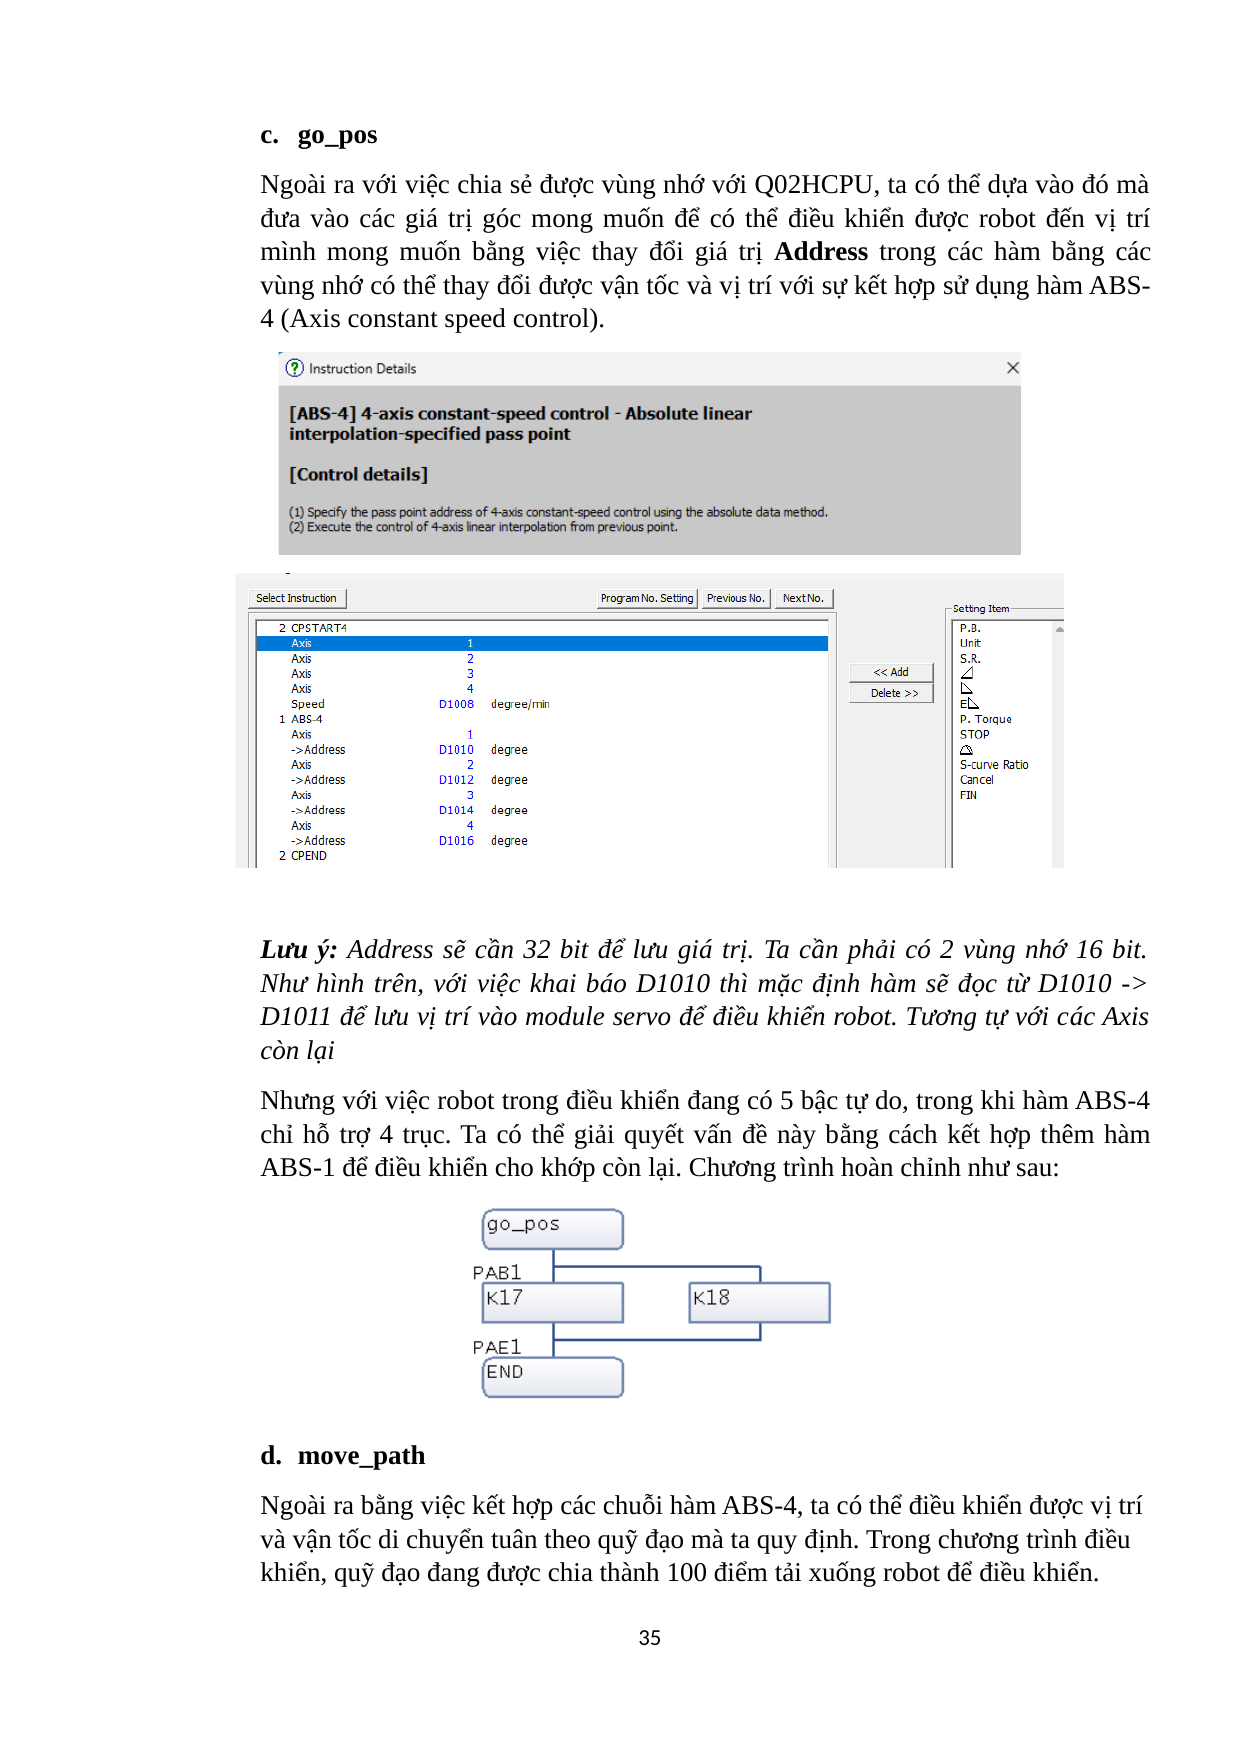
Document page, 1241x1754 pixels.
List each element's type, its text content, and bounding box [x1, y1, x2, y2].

picture [278, 352, 1021, 555]
list move_path [260, 1439, 1152, 1470]
text Lưu ý: Address sẽ cần 32 bit để lưu giá trị. Ta cần phải có 2 vùng nhớ 16 bit. Như hình trên, với việc khai báo D1010 thì mặc định hàm sẽ đọc từ D1010 -> D1011 để lưu vị trí vào module servo để điều khiển robot. Tương tự với các Axis còn lại [260, 933, 1152, 1065]
picture [235, 573, 1064, 868]
text Ngoài ra với việc chia sẻ được vùng nhớ với Q02HCPU, ta có thể dựa vào đó mà đưa vào các giá trị góc mong muốn để có thể điều khiển được robot đến vị trí mình mong muốn bằng việc thay đổi giá trị Address trong các hàm bằng các vùng nhớ có thể thay đổi được vận tốc và vị trí với sự kết hợp sử dụng hàm ABS-4 (Axis constant speed control). [260, 168, 1152, 334]
picture [449, 1201, 850, 1421]
list go_pos [260, 118, 1152, 149]
text Nhưng với việc robot trong điều khiển đang có 5 bậc tự do, trong khi hàm ABS-4 chỉ hỗ trợ 4 trục. Ta có thể giải quyết vấn đề này bằng cách kết hợp thêm hàm ABS-1 để điều khiển cho khớp còn lại. Chương trình hoàn chỉnh như sau: [260, 1084, 1152, 1182]
text Ngoài ra bằng việc kết hợp các chuỗi hàm ABS-4, ta có thể điều khiển được vị trí và vận tốc di chuyển tuân theo quỹ đạo mà ta quy định. Trong chương trình điều khiển, quỹ đạo đang được chia thành 100 điểm tải xuống robot để điều khiển. [260, 1489, 1152, 1588]
